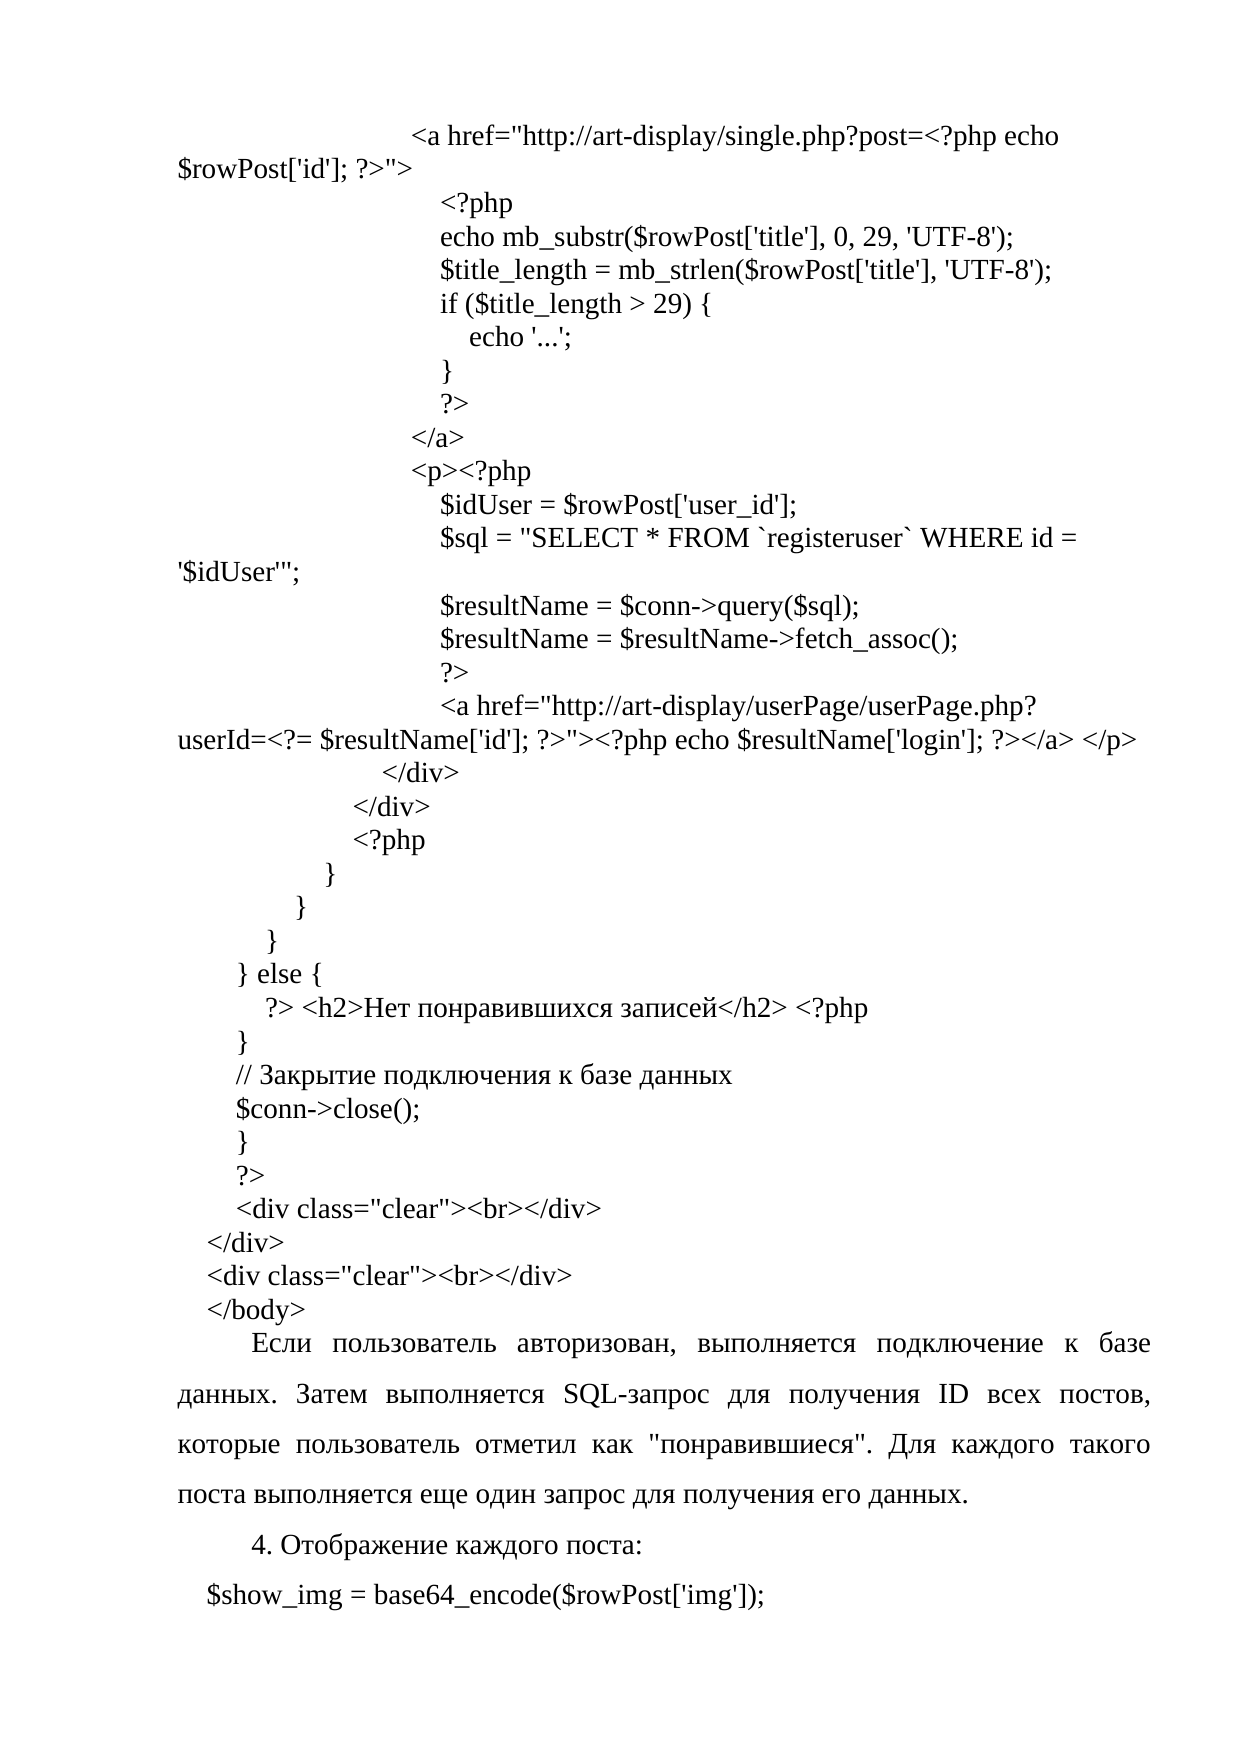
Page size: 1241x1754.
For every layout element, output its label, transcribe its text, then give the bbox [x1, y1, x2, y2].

text <?php [177, 185, 1152, 219]
text <a href="http://art-display/single.php?post=<?php echo $rowPost['id']; ?>"> [177, 118, 1152, 185]
text <?php [177, 822, 1152, 856]
text } [177, 1024, 1152, 1057]
text $conn->close(); [177, 1091, 1152, 1124]
text } else { [177, 957, 1152, 990]
text } [177, 856, 1152, 889]
text $sql = "SELECT * FROM `registeruser` WHERE id = '$idUser'"; [177, 521, 1152, 588]
text if ($title_length > 29) { [177, 286, 1152, 319]
text ?> [177, 655, 1152, 688]
text $show_img = base64_encode($rowPost['img']); [177, 1577, 1152, 1611]
text } [177, 353, 1152, 386]
text </div> [177, 1225, 1152, 1258]
text </div> [177, 789, 1152, 822]
text echo '...'; [177, 319, 1152, 353]
text echo mb_substr($rowPost['title'], 0, 29, 'UTF-8'); [177, 219, 1152, 252]
text // Закрытие подключения к базе данных [177, 1057, 1152, 1091]
text ?> [177, 386, 1152, 420]
text Если пользователь авторизован, выполняется подключение к базе данных. Затем выполняется SQL-запрос для получения ID всех постов, которые пользователь отметил как "понравившиеся". Для каждого такого поста выполняется еще один запрос для получения его данных. [177, 1326, 1152, 1510]
text <a href="http://art-display/userPage/userPage.php?userId=<?= $resultName['id']; ?>"><?php echo $resultName['login']; ?></a> </p> [177, 688, 1152, 755]
text ?> <h2>Нет понравившихся записей</h2> <?php [177, 990, 1152, 1024]
text <div class="clear"><br></div> [177, 1258, 1152, 1292]
text $title_length = mb_strlen($rowPost['title'], 'UTF-8'); [177, 252, 1152, 286]
text ?> [177, 1158, 1152, 1191]
text $idUser = $rowPost['user_id']; [177, 487, 1152, 521]
text $resultName = $resultName->fetch_assoc(); [177, 621, 1152, 655]
text </div> [177, 755, 1152, 789]
text 4. Отображение каждого поста: [177, 1527, 1152, 1560]
text $resultName = $conn->query($sql); [177, 588, 1152, 621]
text <p><?php [177, 453, 1152, 487]
text } [177, 1124, 1152, 1158]
text <div class="clear"><br></div> [177, 1191, 1152, 1225]
text </a> [177, 420, 1152, 453]
text } [177, 923, 1152, 957]
text </body> [177, 1292, 1152, 1326]
text } [177, 889, 1152, 923]
